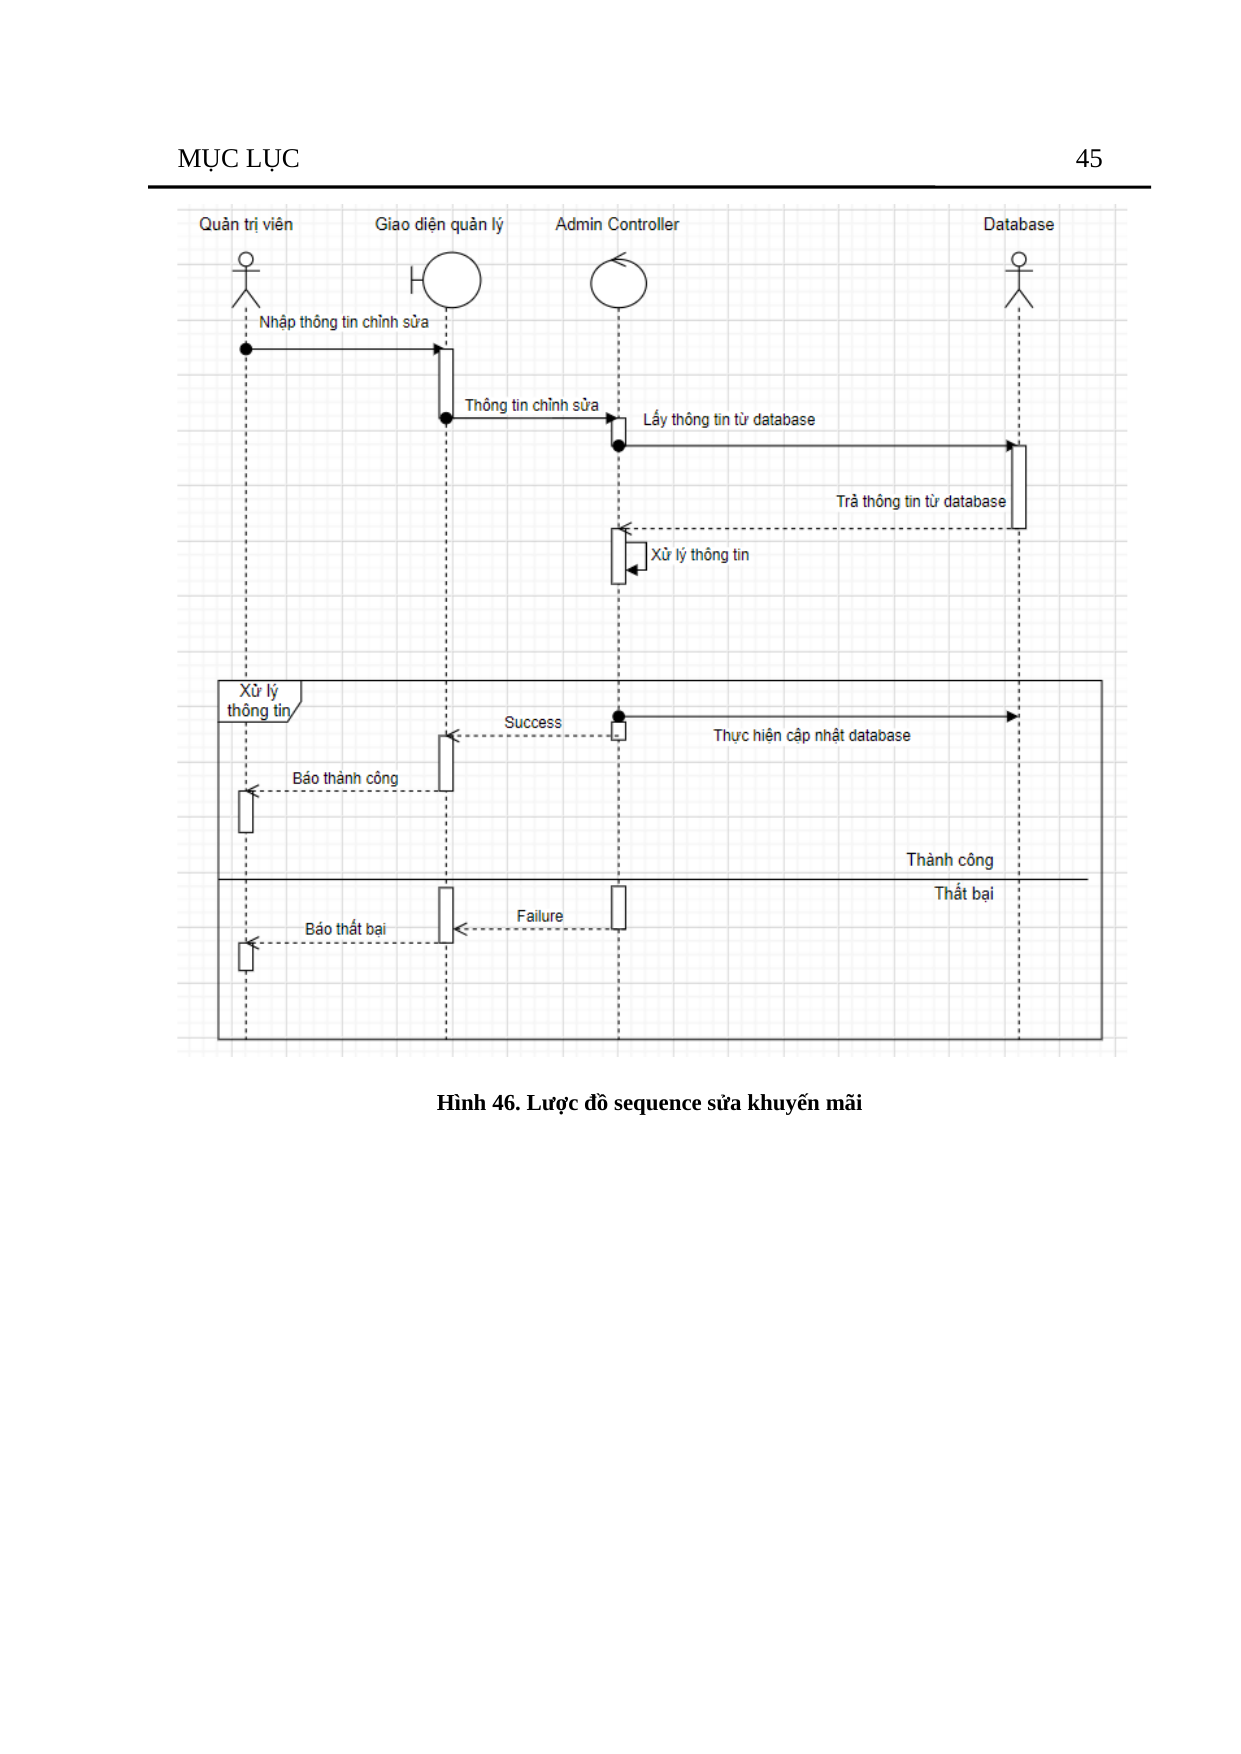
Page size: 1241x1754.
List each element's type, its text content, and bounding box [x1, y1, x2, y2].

picture [177, 204, 1128, 1057]
